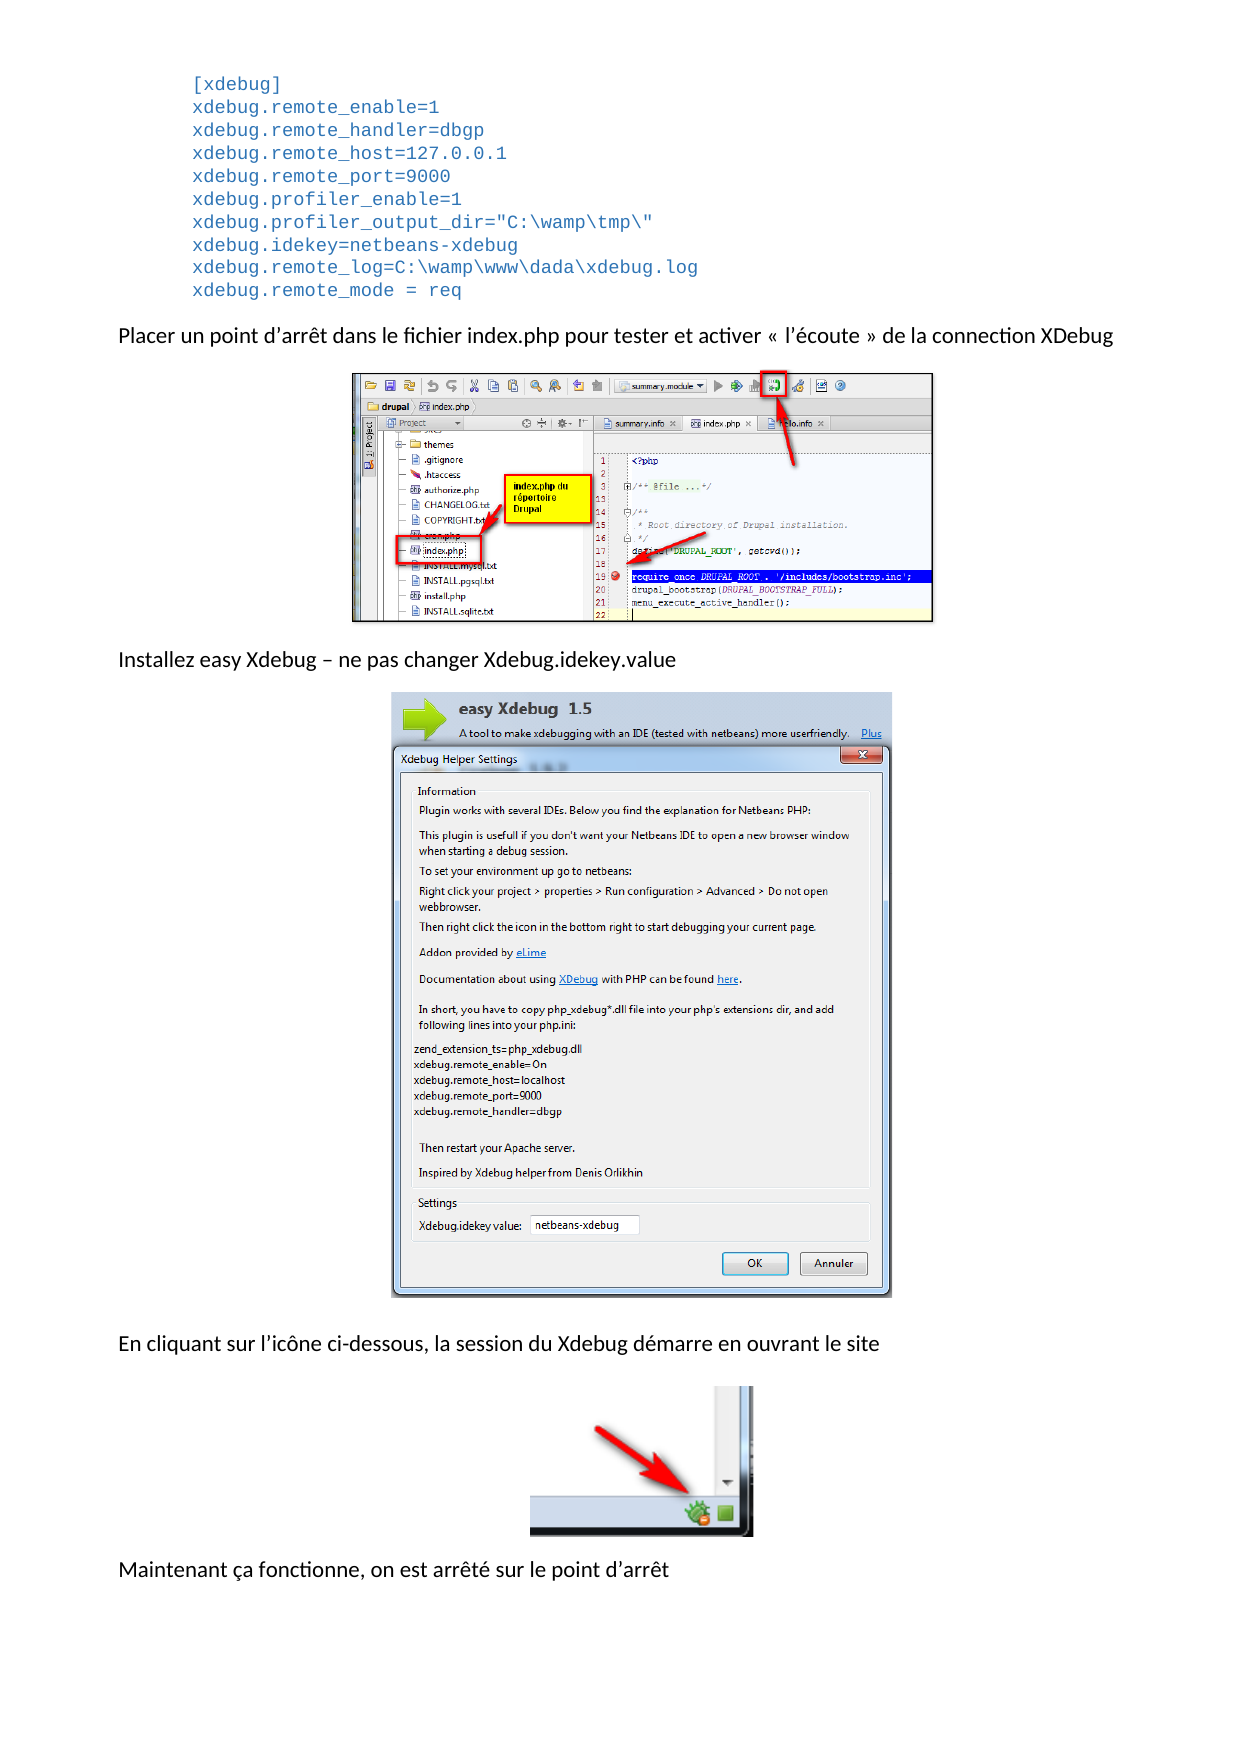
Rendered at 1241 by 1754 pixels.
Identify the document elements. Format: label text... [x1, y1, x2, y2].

text Placer un point d’arrêt dans le fichier index.php pour tester et activer « l’écoute » de la connection XDebug [118, 321, 1165, 349]
text [xdebug] xdebug.remote_enable=1 xdebug.remote_handler=dbgp xdebug.remote_host=127.0.0.1 xdebug.remote_port=9000 xdebug.profiler_enable=1 xdebug.profiler_output_dir="C:\wamp\tmp\" xdebug.idekey=netbeans-xdebug xdebug.remote_log=C:\wamp\www\dada\xdebug.log xdebug.remote_mode = req [192, 75, 1165, 302]
picture [530, 1386, 754, 1537]
text Installez easy Xdebug – ne pas changer Xdebug.idekey.value [118, 645, 1165, 673]
text Maintenant ça fonctionne, on est arrêté sur le point d’arrêt [118, 1555, 1165, 1583]
picture [346, 367, 938, 627]
text En cliquant sur l’icône ci-dessous, la session du Xdebug démarre en ouvrant le site [118, 1329, 1165, 1357]
picture [391, 692, 893, 1298]
